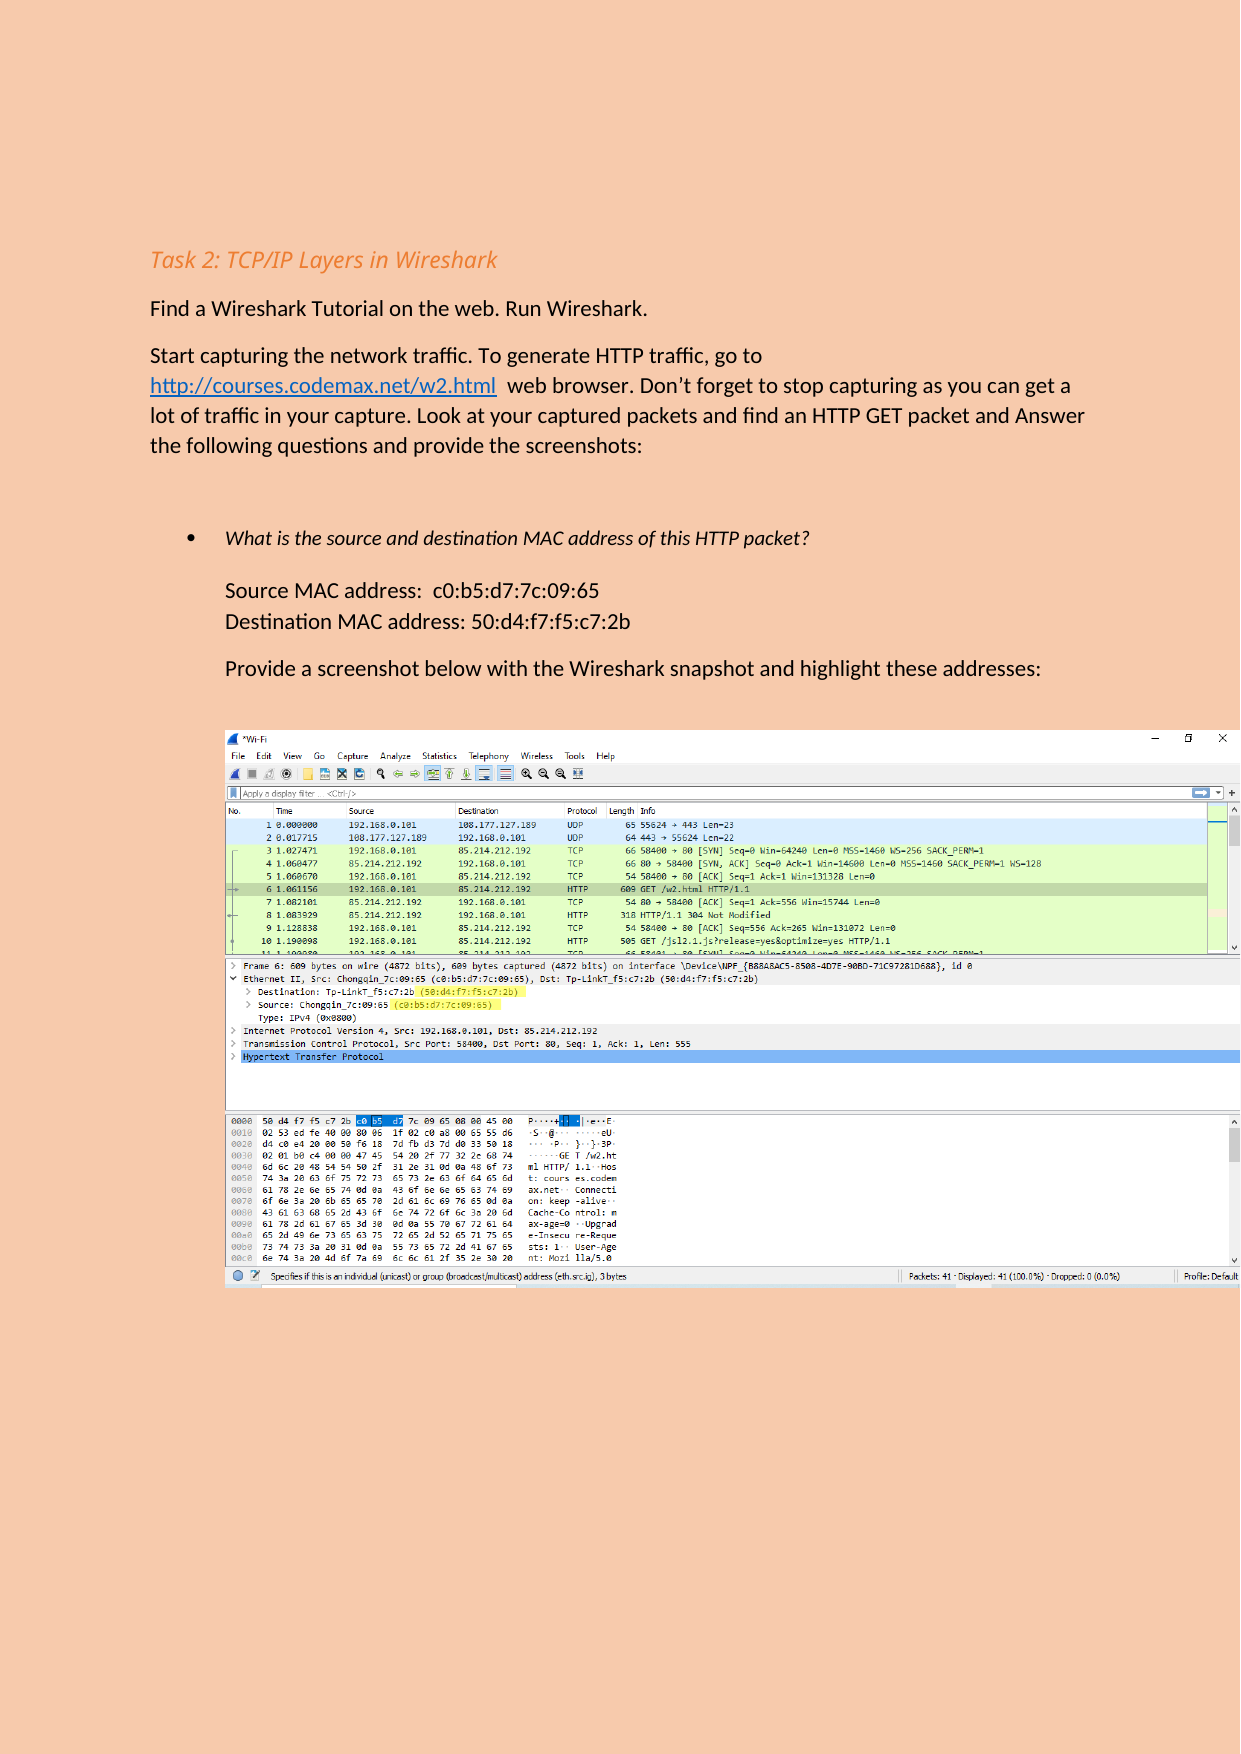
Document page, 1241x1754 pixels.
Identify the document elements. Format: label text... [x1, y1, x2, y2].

text Provide a screenshot below with the Wireshark snapshot and highlight these addresses: [187, 654, 1090, 712]
picture [225, 730, 1241, 1288]
list What is the source and destination MAC address of this HTTP packet? [187, 525, 1090, 551]
text Start capturing the network traffic. To generate HTTP traffic, go to http://courses.codemax.net/w2.html web browser. Don’t forget to stop capturing as you can get a lot of traffic in your capture. Look at your captured packets and find an HTTP GET packet and Answer the following questions and provide the screenshots: [150, 341, 1090, 460]
text Find a Wireshark Tutorial on the web. Run Wireshark. [150, 294, 1090, 322]
text Source MAC address: c0:b5:d7:7c:09:65 Destination MAC address: 50:d4:f7:f5:c7:2b [225, 577, 1090, 635]
text Task 2: TCP/IP Layers in Wireshark [150, 244, 1090, 275]
